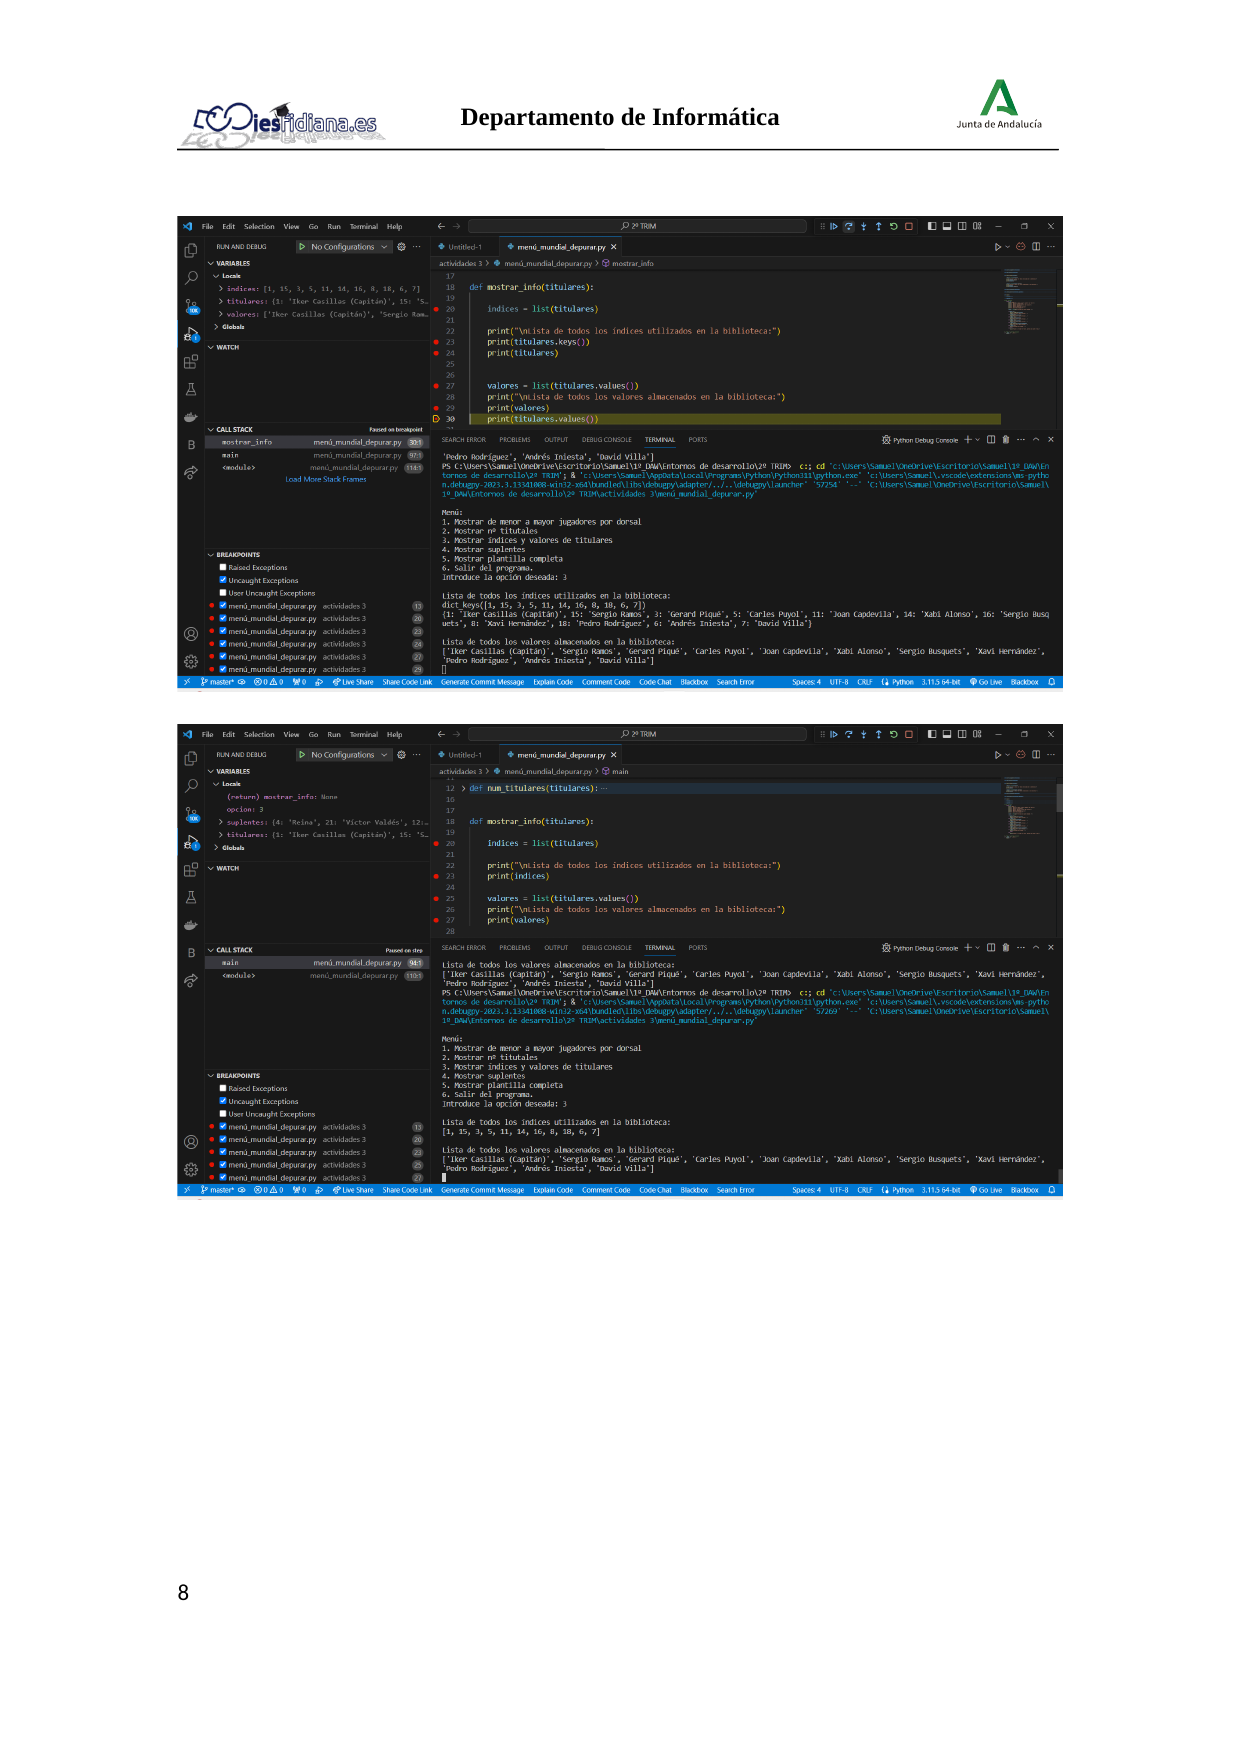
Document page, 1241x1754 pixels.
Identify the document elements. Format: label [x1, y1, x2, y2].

picture [177, 724, 1063, 1200]
picture [177, 102, 393, 148]
picture [938, 58, 1060, 150]
picture [177, 216, 1063, 692]
